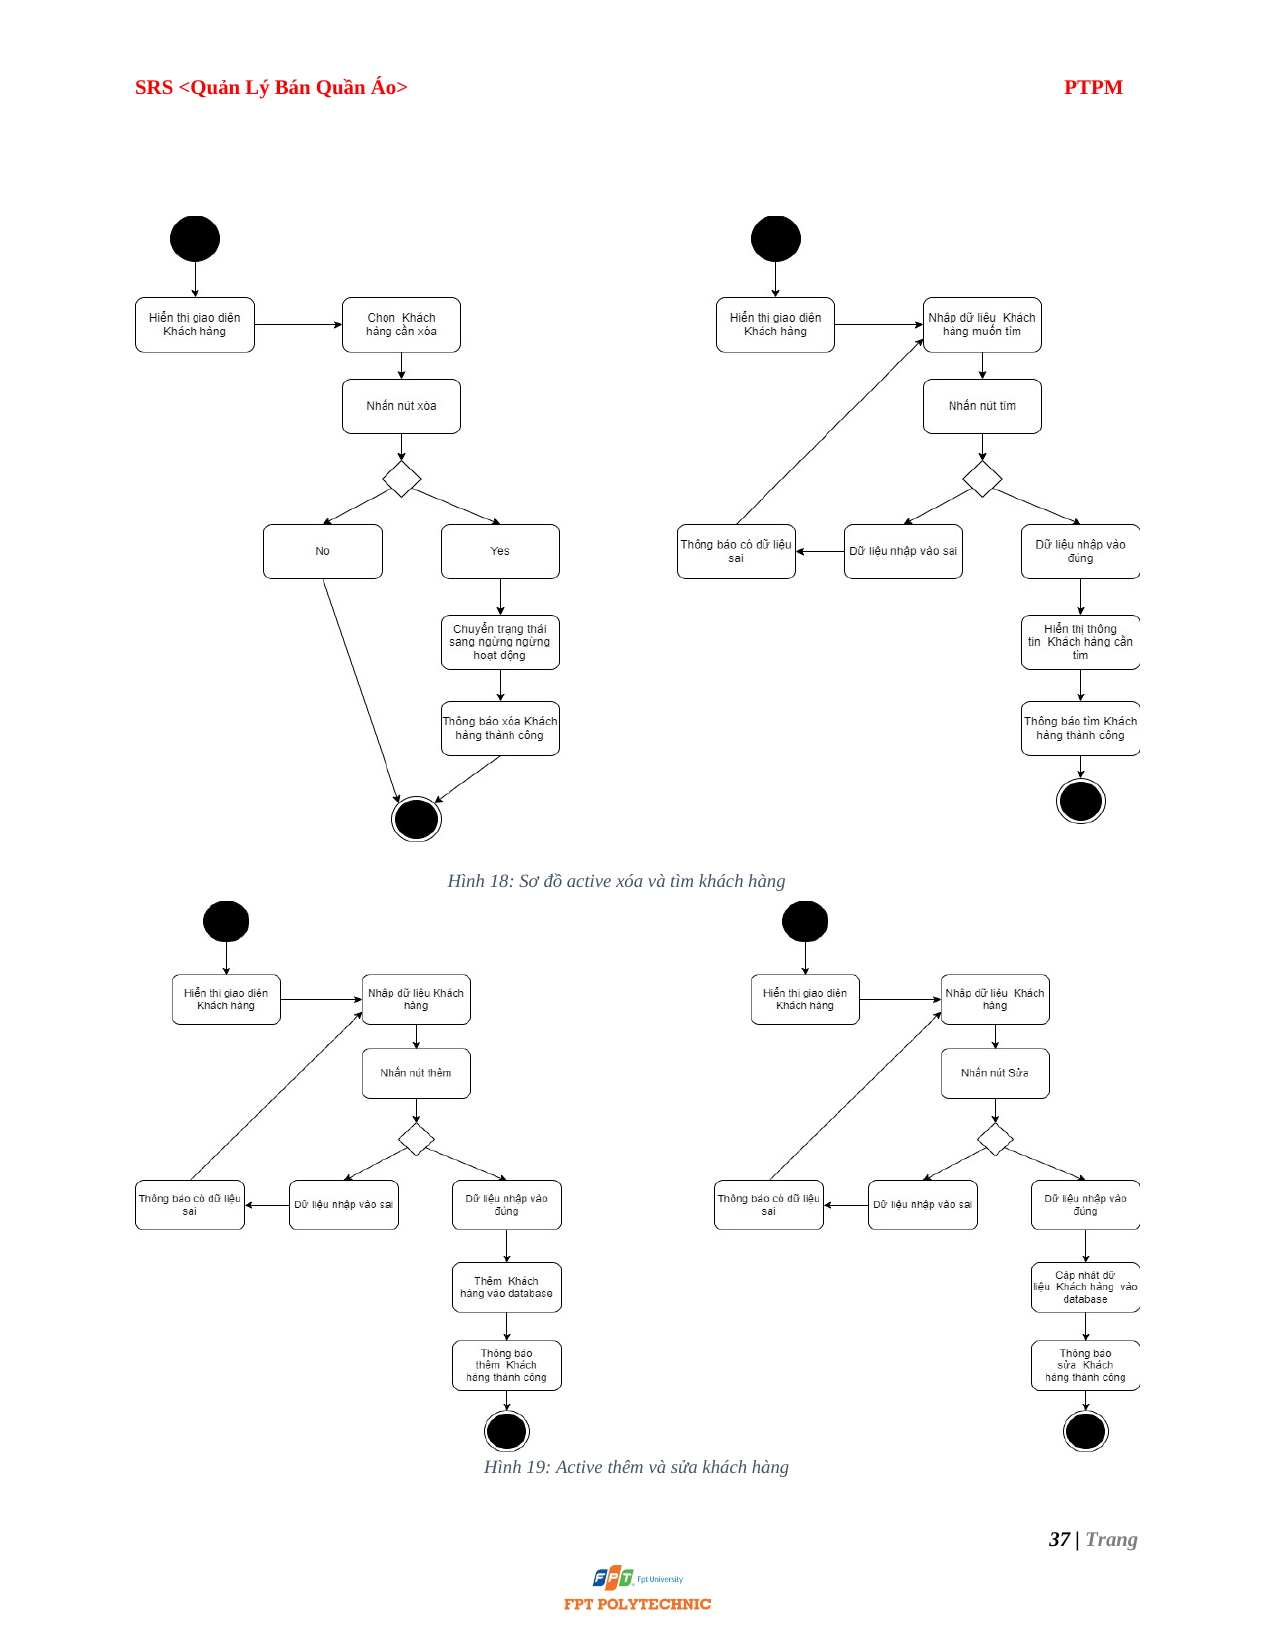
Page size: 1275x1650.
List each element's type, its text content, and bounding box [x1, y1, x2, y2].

picture [135, 901, 1140, 1452]
picture [135, 216, 1140, 842]
picture [563, 1555, 712, 1628]
